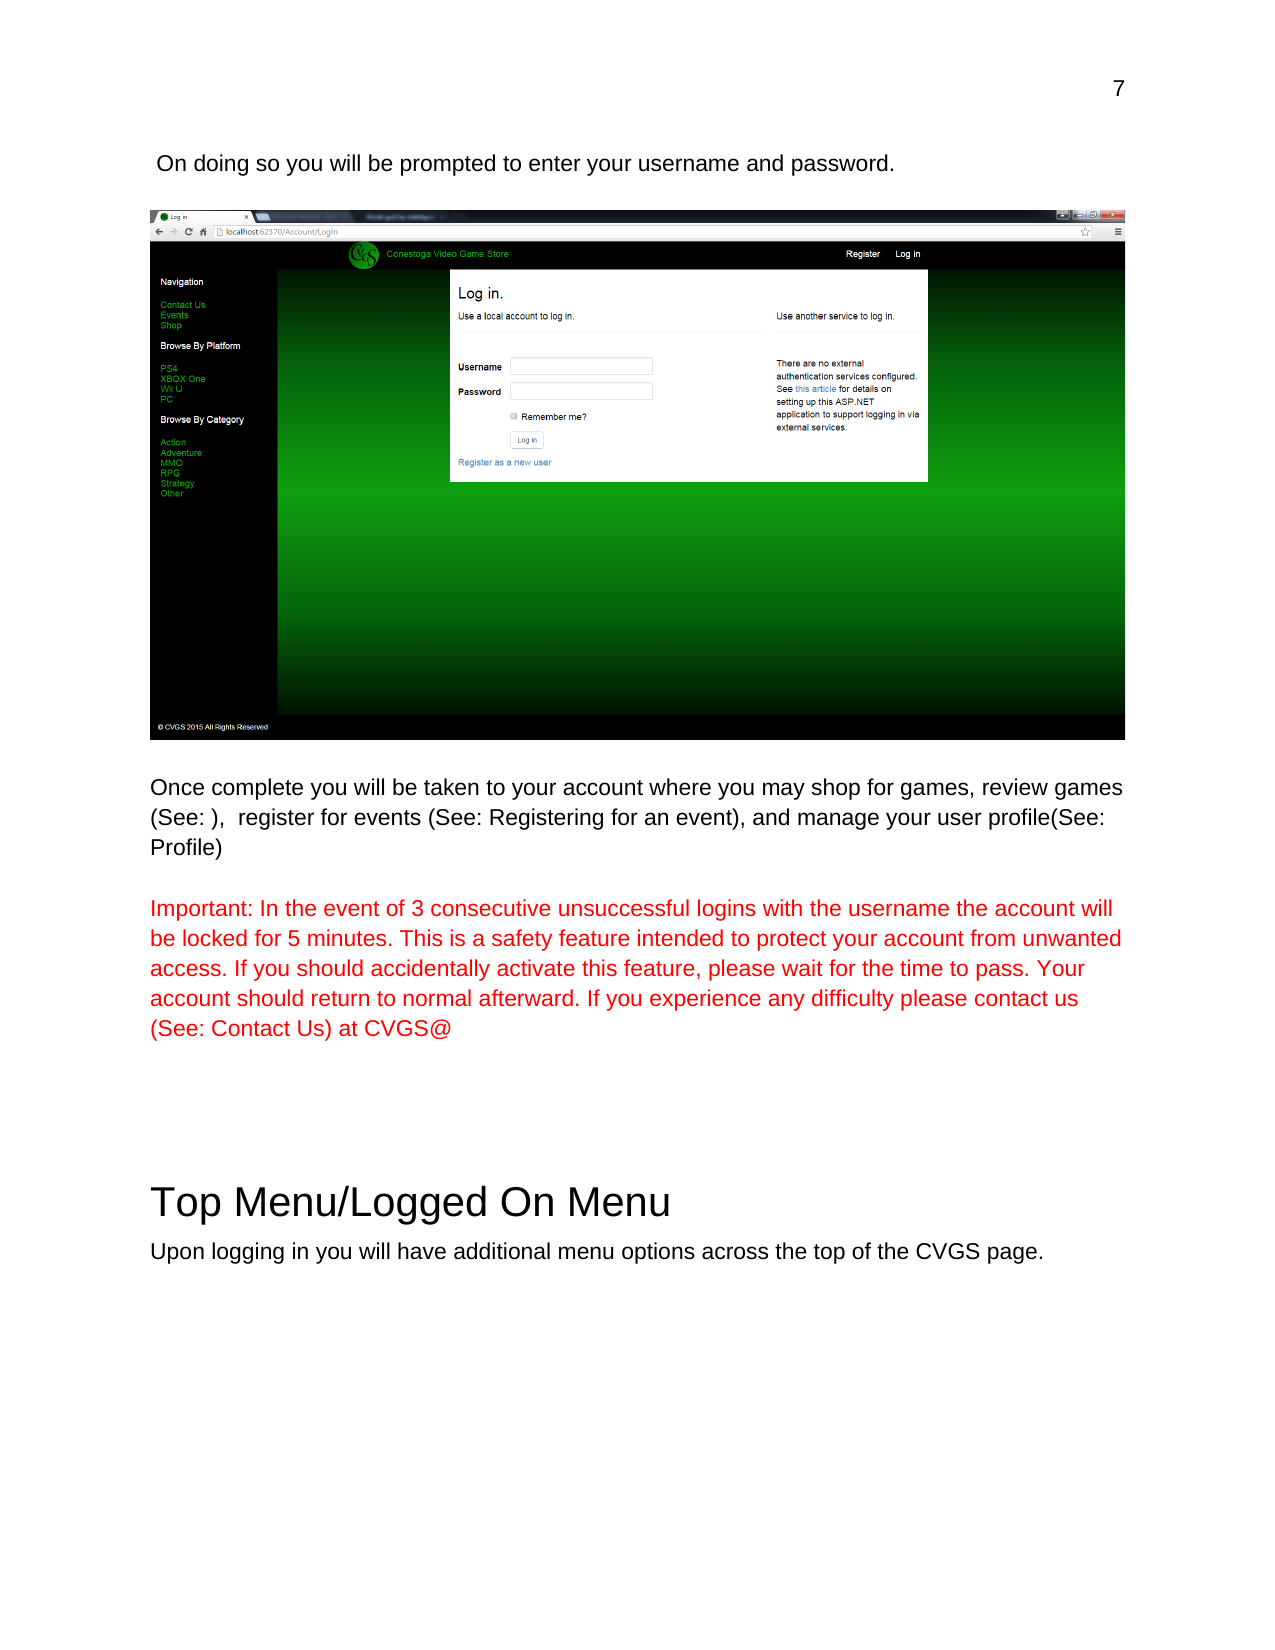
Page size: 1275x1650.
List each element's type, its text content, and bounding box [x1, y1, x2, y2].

text On doing so you will be prompted to enter your username and password. [150, 150, 1125, 176]
text Upon logging in you will have additional menu options across the top of the CVGS page. [150, 1238, 1125, 1264]
subtitle Top Menu/Logged On Menu [150, 1178, 1125, 1226]
text Important: In the event of 3 consecutive unsuccessful logins with the username the account will be locked for 5 minutes. This is a safety feature intended to protect your account from unwanted access. If you should accidentally activate this feature, please wait for the time to pass. Your account should return to normal afterward. If you experience any difficulty please contact us (See: Contact Us) at CVGS@ [150, 894, 1125, 1042]
picture [150, 210, 1125, 740]
text Once complete you will be taken to your account where you may shop for games, review games (See: ), register for events (See: Registering for an event), and manage your user profile(See: Profile) [150, 774, 1125, 860]
